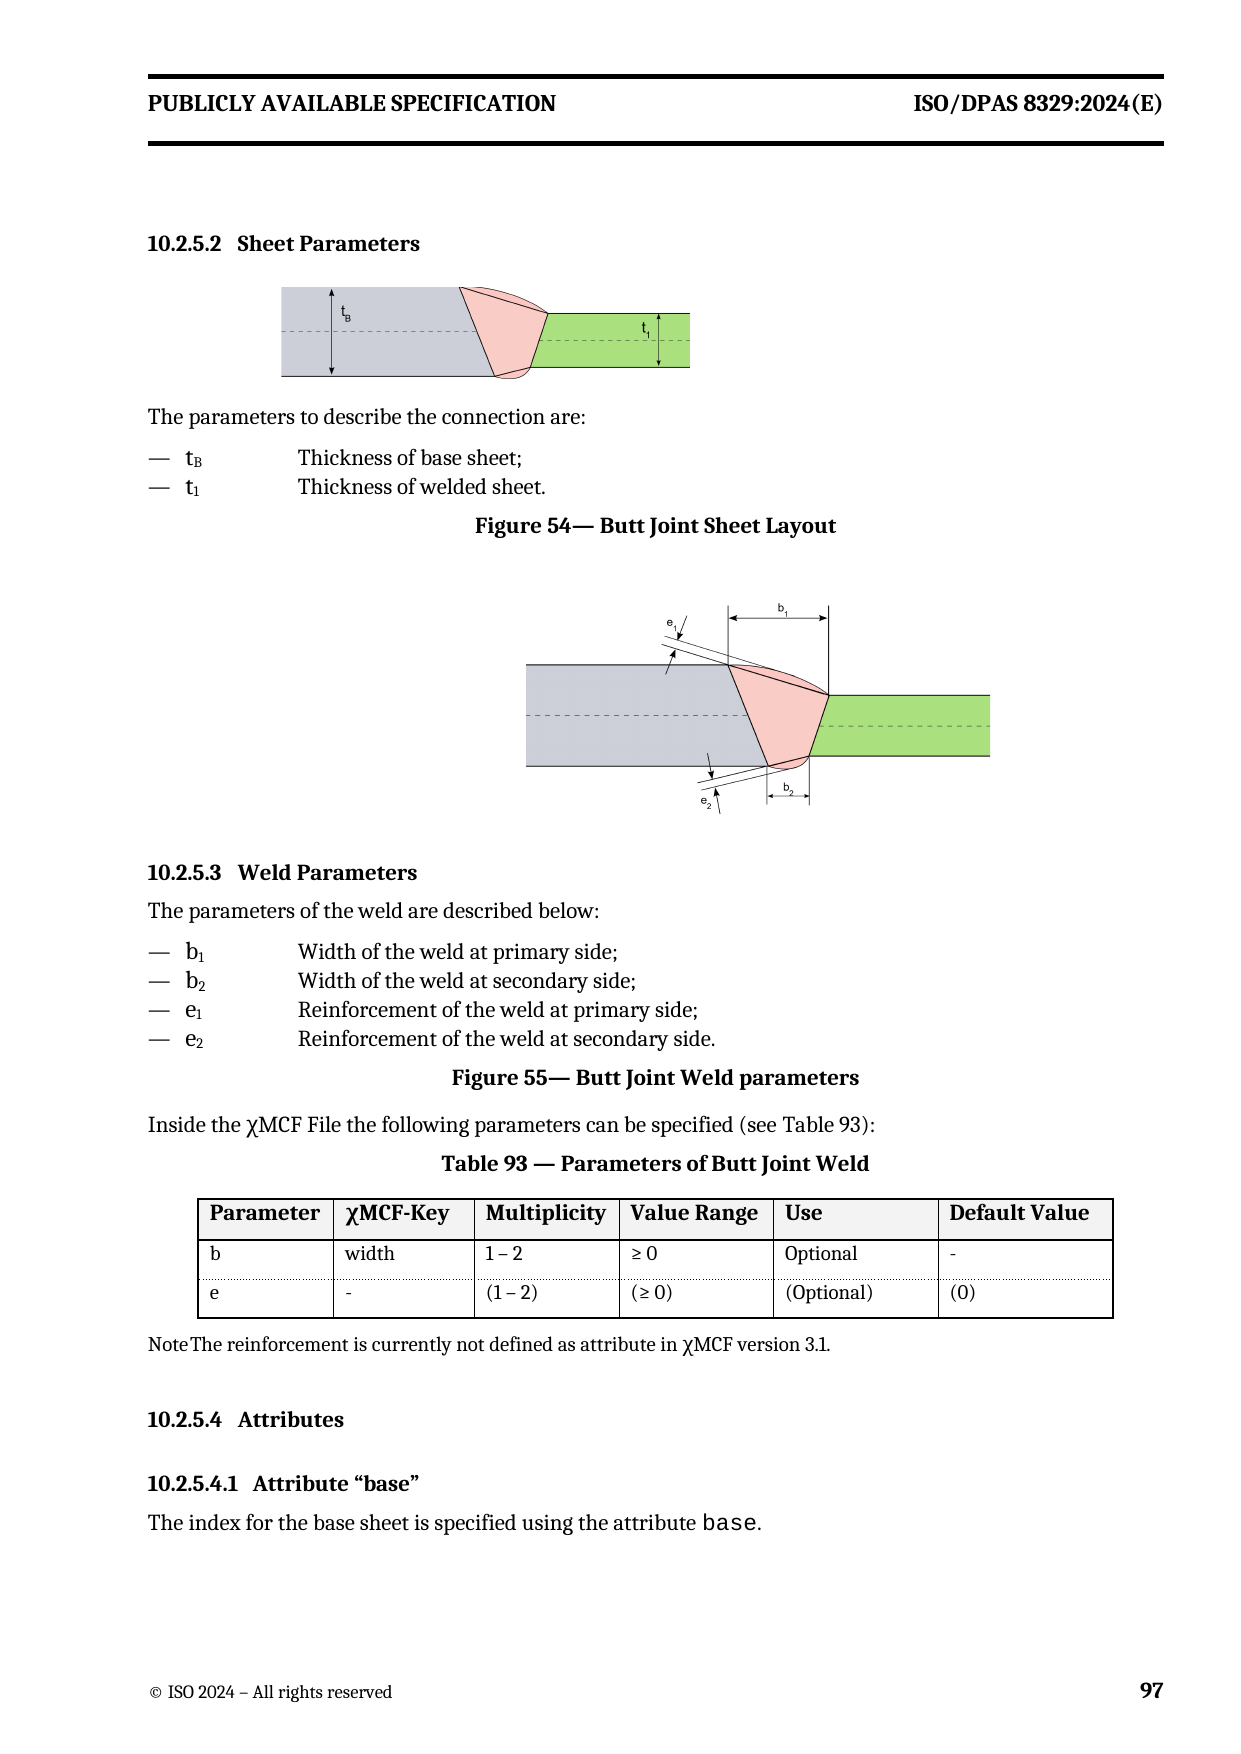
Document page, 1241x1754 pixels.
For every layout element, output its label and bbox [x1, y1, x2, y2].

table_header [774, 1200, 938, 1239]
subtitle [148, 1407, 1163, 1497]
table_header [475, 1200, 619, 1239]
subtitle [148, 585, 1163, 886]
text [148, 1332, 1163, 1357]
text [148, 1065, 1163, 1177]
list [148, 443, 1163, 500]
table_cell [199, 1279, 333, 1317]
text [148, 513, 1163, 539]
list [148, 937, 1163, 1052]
picture [281, 287, 690, 379]
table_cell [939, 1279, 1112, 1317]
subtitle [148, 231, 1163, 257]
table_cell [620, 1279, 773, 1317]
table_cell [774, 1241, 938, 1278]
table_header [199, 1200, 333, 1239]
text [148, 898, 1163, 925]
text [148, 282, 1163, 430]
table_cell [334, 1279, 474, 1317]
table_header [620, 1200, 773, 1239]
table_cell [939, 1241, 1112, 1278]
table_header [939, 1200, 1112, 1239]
picture [526, 603, 991, 814]
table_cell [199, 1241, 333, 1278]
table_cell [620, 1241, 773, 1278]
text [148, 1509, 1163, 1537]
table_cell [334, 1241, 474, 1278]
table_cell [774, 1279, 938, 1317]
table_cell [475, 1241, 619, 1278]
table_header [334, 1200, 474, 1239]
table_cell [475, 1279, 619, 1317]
